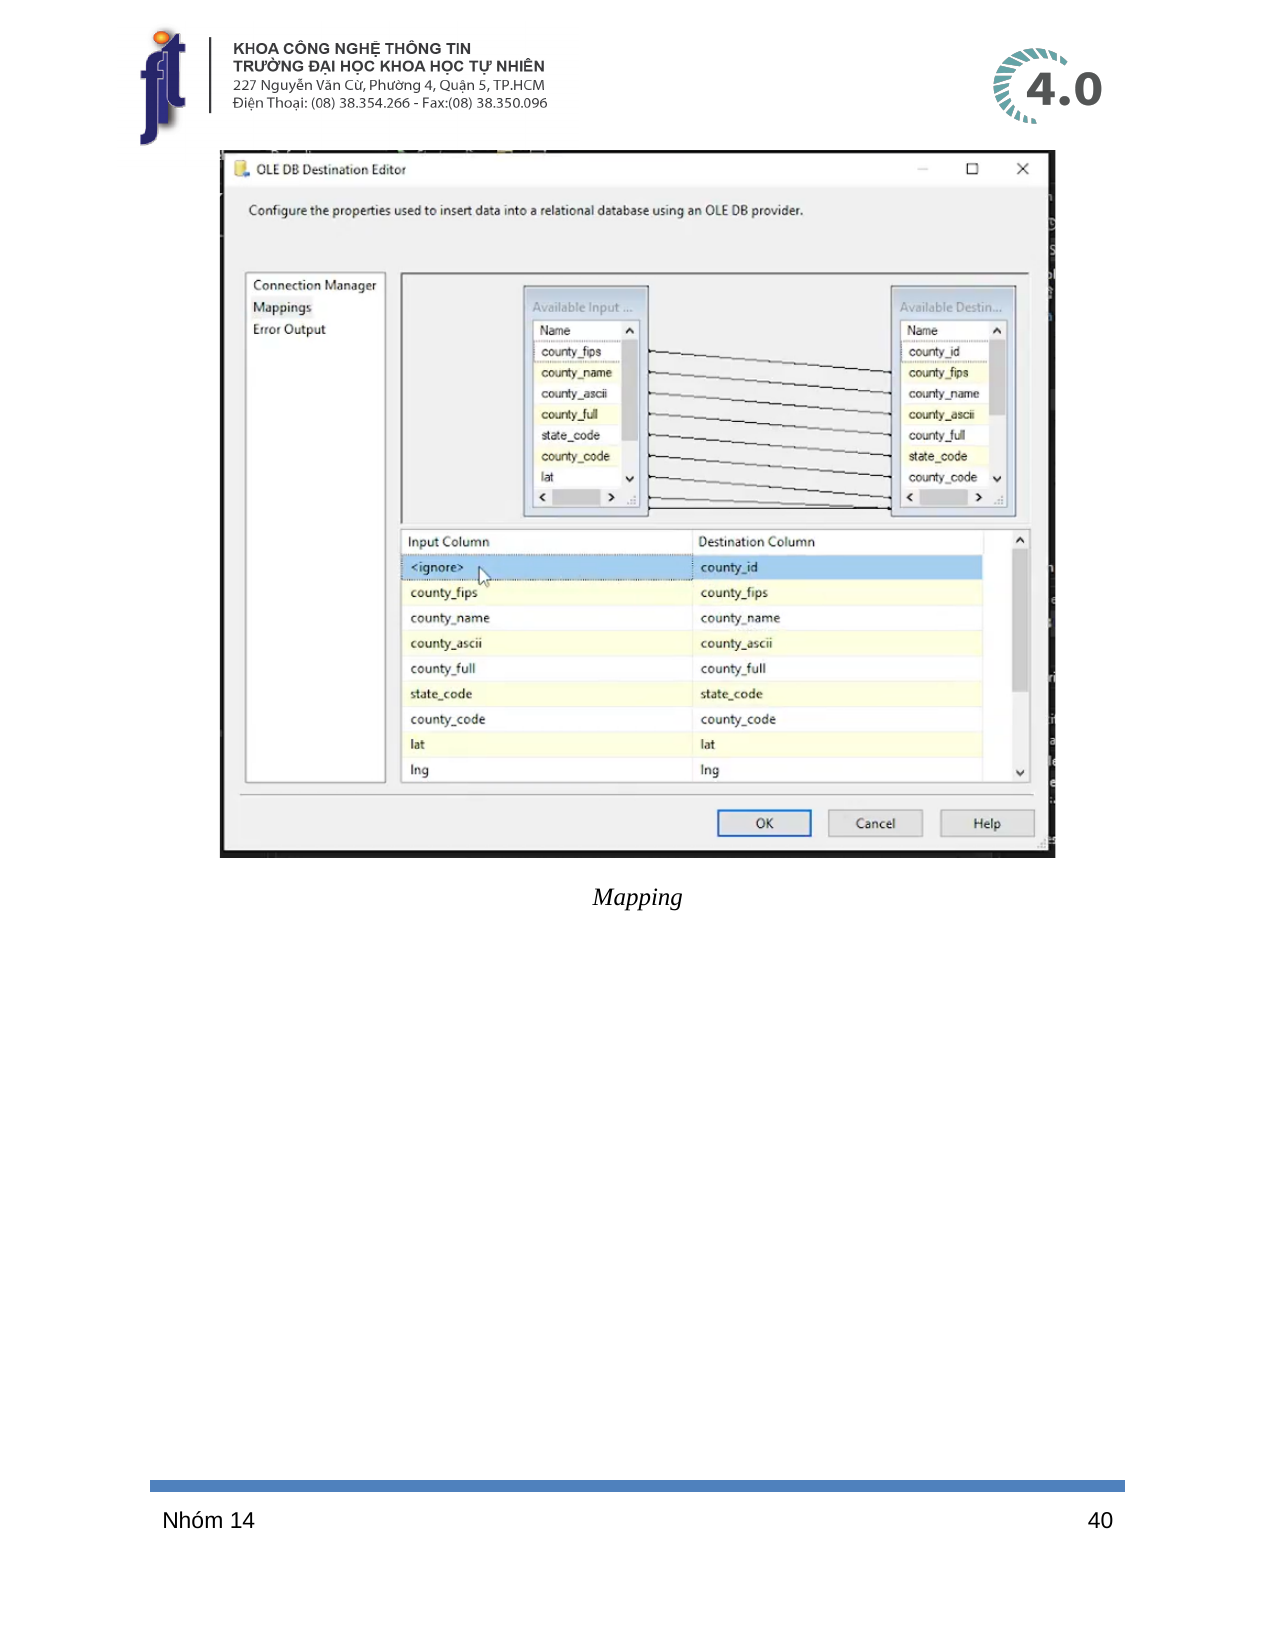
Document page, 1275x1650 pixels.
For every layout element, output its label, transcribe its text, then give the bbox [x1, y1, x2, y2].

text Mapping [150, 882, 1125, 911]
picture [985, 41, 1108, 127]
picture [117, 21, 1056, 858]
